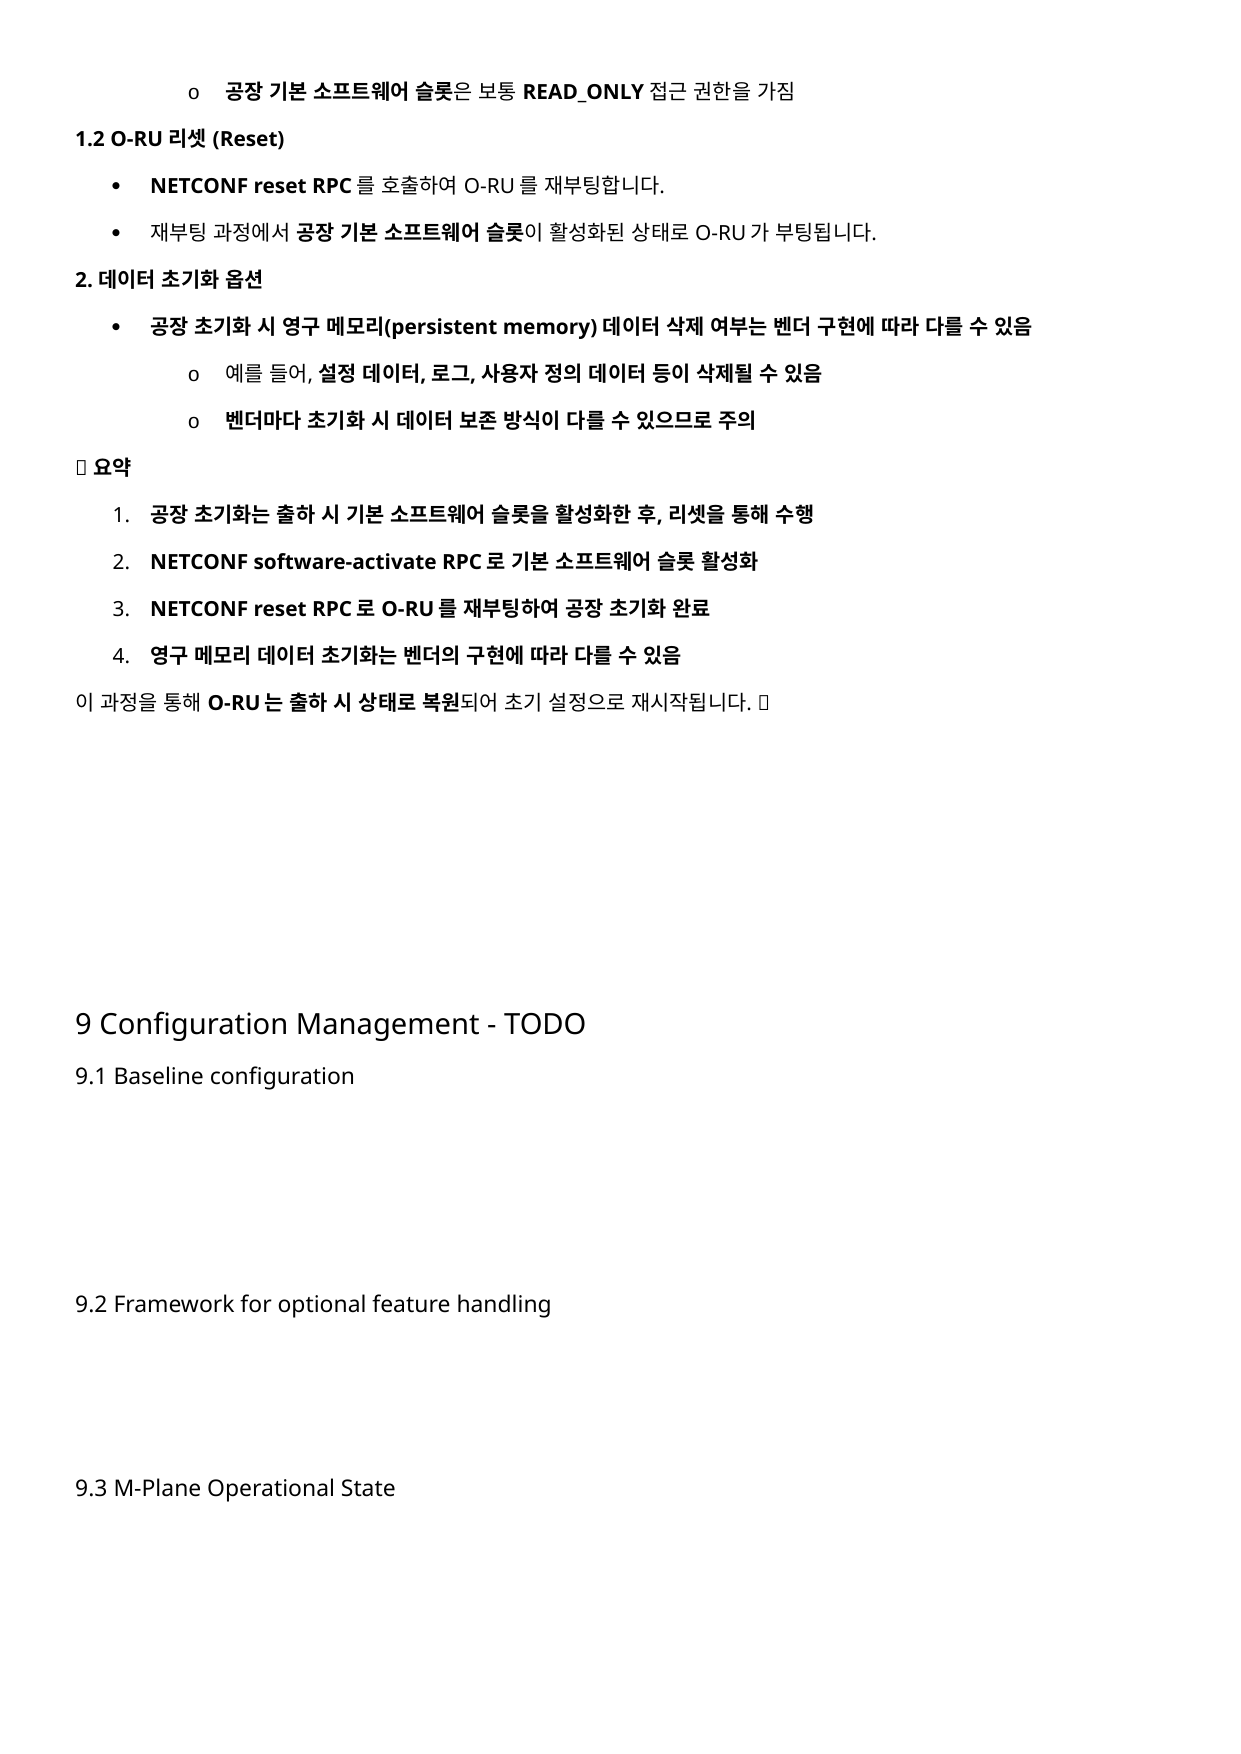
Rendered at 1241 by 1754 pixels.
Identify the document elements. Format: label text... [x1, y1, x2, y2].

list 공장 초기화 시 영구 메모리(persistent memory) 데이터 삭제 여부는 벤더 구현에 따라 다를 수 있음 [112, 310, 1165, 340]
list 예를 들어, 설정 데이터, 로그, 사용자 정의 데이터 등이 삭제될 수 있음 [187, 357, 1165, 387]
text 2. 데이터 초기화 옵션 [75, 263, 1165, 293]
subtitle 9.3 M-Plane Operational State [75, 1472, 1165, 1503]
list 공장 초기화는 출하 시 기본 소프트웨어 슬롯을 활성화한 후, 리셋을 통해 수행 [112, 498, 1165, 528]
list 영구 메모리 데이터 초기화는 벤더의 구현에 따라 다를 수 있음 [112, 639, 1165, 669]
list 공장 기본 소프트웨어 슬롯은 보통 READ_ONLY 접근 권한을 가짐 [187, 75, 1165, 105]
subtitle 9 Configuration Management - TODO [75, 1004, 1165, 1043]
text 📌 요약 [75, 451, 1165, 481]
text 1.2 O-RU 리셋 (Reset) [75, 122, 1165, 152]
list NETCONF reset RPC를 호출하여 O-RU를 재부팅합니다. [112, 169, 1165, 199]
subtitle 9.2 Framework for optional feature handling [75, 1288, 1165, 1319]
subtitle 9.1 Baseline configuration [75, 1060, 1165, 1091]
text 이 과정을 통해 O-RU는 출하 시 상태로 복원되어 초기 설정으로 재시작됩니다. 🚀 [75, 686, 1165, 716]
list NETCONF reset RPC로 O-RU를 재부팅하여 공장 초기화 완료 [112, 592, 1165, 622]
list 벤더마다 초기화 시 데이터 보존 방식이 다를 수 있으므로 주의 [187, 404, 1165, 434]
list NETCONF software-activate RPC로 기본 소프트웨어 슬롯 활성화 [112, 545, 1165, 575]
list 재부팅 과정에서 공장 기본 소프트웨어 슬롯이 활성화된 상태로 O-RU가 부팅됩니다. [112, 216, 1165, 246]
